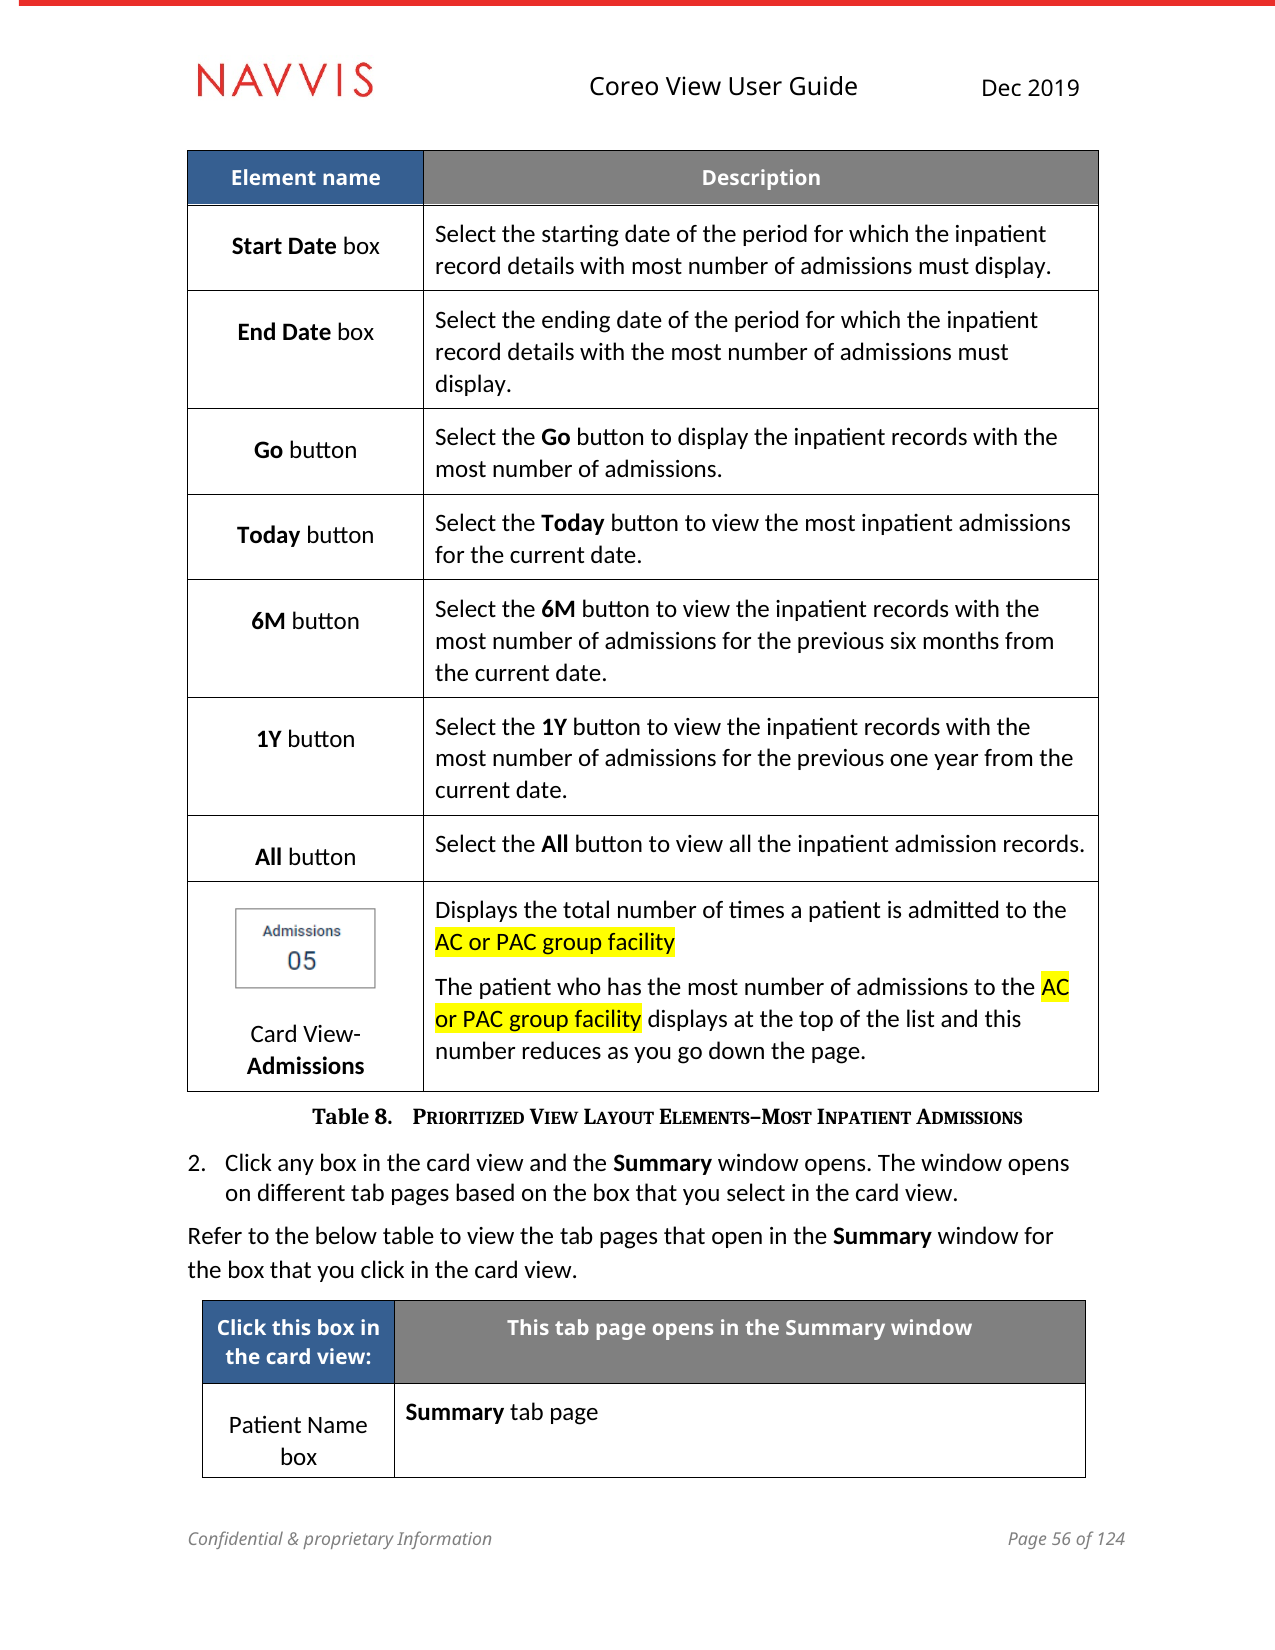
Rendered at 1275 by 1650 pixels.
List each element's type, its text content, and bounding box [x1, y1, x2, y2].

table_cell Select the 6M button to view the inpatient records with the most number of admissions for the previous six months from the current date. [424, 580, 1098, 697]
table_cell Displays the total number of times a patient is admitted to the AC or PAC group facility The patient who has the most number of admissions to the AC or PAC group facility displays at the top of the list and this number reduces as you go down the page. [424, 882, 1098, 1091]
table_cell Select the Today button to view the most inpatient admissions for the current date. [424, 495, 1098, 579]
table_cell All button [188, 816, 423, 881]
picture [187, 55, 383, 104]
table_cell Go button [188, 409, 423, 494]
table_cell 1Y button [188, 698, 423, 815]
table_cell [203, 1384, 394, 1477]
table_cell Start Date box [188, 206, 423, 290]
table_header Description [424, 151, 1098, 204]
table_cell Select the ending date of the period for which the inpatient record details with the most number of admissions must display. [424, 291, 1098, 408]
table_header Element name [188, 151, 423, 204]
table_cell Summary tab page [395, 1384, 1085, 1477]
table_cell End Date box [188, 291, 423, 408]
table_header Click this box in the card view: [203, 1301, 394, 1383]
table_cell Select the starting date of the period for which the inpatient record details with most number of admissions must display. [424, 206, 1098, 290]
list Click any box in the card view and the Summary window opens. The window opens on different tab pages based on the box that you select in the card view. [187, 1147, 1087, 1208]
table_cell Card View-Admissions [188, 882, 423, 1091]
table_cell 6M button [188, 580, 423, 697]
table_cell Select the 1Y button to view the inpatient records with the most number of admissions for the previous one year from the current date. [424, 698, 1098, 815]
picture [233, 907, 378, 992]
table_cell Today button [188, 495, 423, 579]
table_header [395, 1301, 1085, 1383]
table_cell Select the Go button to display the inpatient records with the most number of admissions. [424, 409, 1098, 494]
table_cell Select the All button to view all the inpatient admission records. [424, 816, 1098, 881]
text Prioritized View Layout Elements–Most Inpatient Admissions [312, 1104, 1087, 1130]
text Refer to the below table to view the tab pages that open in the Summary window for the box that you click in the card view. [187, 1220, 1087, 1284]
